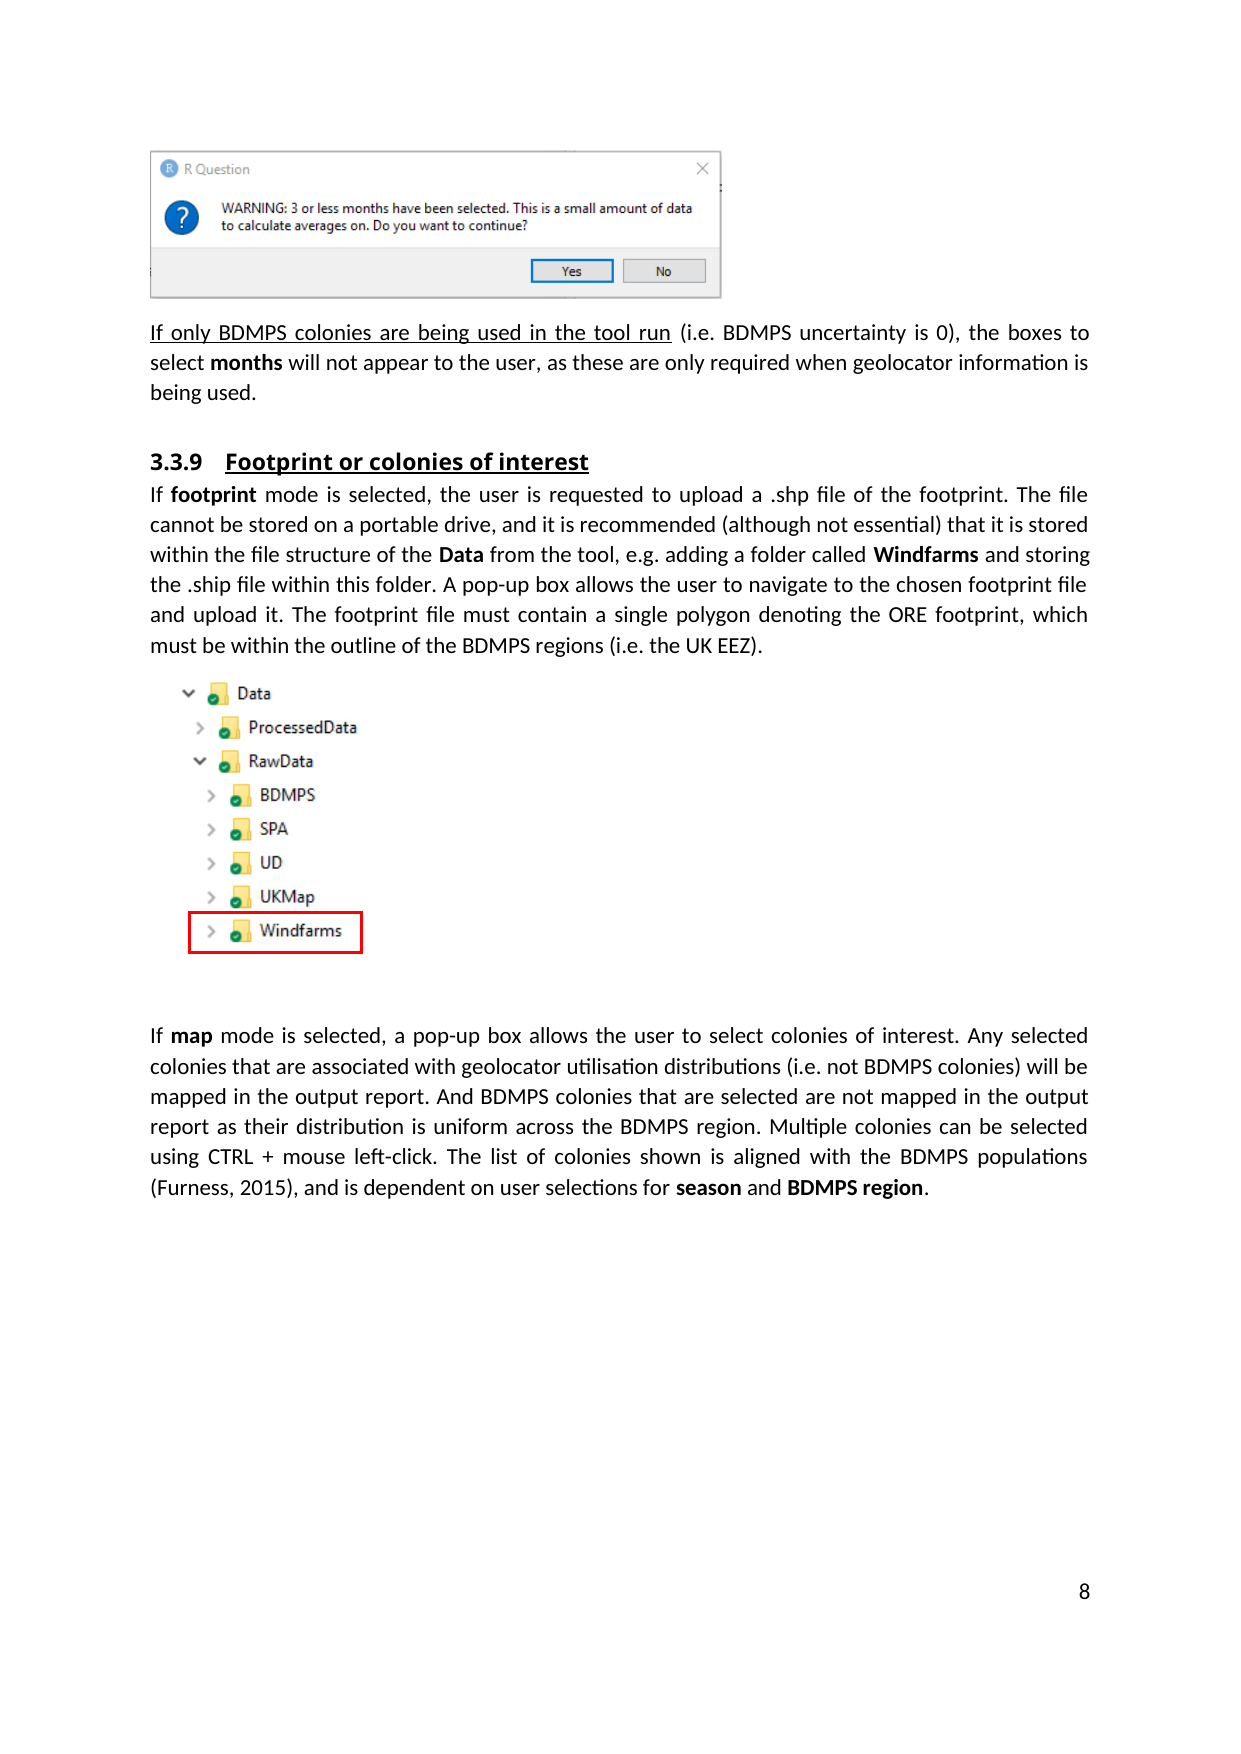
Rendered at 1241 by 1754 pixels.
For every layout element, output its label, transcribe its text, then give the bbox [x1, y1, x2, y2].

text If map mode is selected, a pop-up box allows the user to select colonies of interest. Any selected colonies that are associated with geolocator utilisation distributions (i.e. not BDMPS colonies) will be mapped in the output report. And BDMPS colonies that are selected are not mapped in the output report as their distribution is uniform across the BDMPS region. Multiple colonies can be selected using CTRL + mouse left-click. The list of colonies shown is aligned with the BDMPS populations (Furness, 2015), and is dependent on user selections for season and BDMPS region. [150, 1022, 1090, 1201]
picture [150, 677, 397, 950]
picture [191, 914, 360, 950]
subtitle Footprint or colonies of interest [150, 446, 1090, 477]
text If only BDMPS colonies are being used in the tool run (i.e. BDMPS uncertainty is 0), the boxes to select months will not appear to the user, as these are only required when geolocator information is being used. [150, 318, 1090, 406]
text If footprint mode is selected, the user is requested to upload a .shp file of the footprint. The file cannot be stored on a portable drive, and it is recommended (although not essential) that it is stored within the file structure of the Data from the tool, e.g. adding a folder called Windfarms and storing the .ship file within this folder. A pop-up box allows the user to navigate to the chosen footprint file and upload it. The footprint file must contain a single polygon denoting the ORE footprint, which must be within the outline of the BDMPS regions (i.e. the UK EEZ). [150, 480, 1090, 659]
picture [150, 150, 722, 299]
